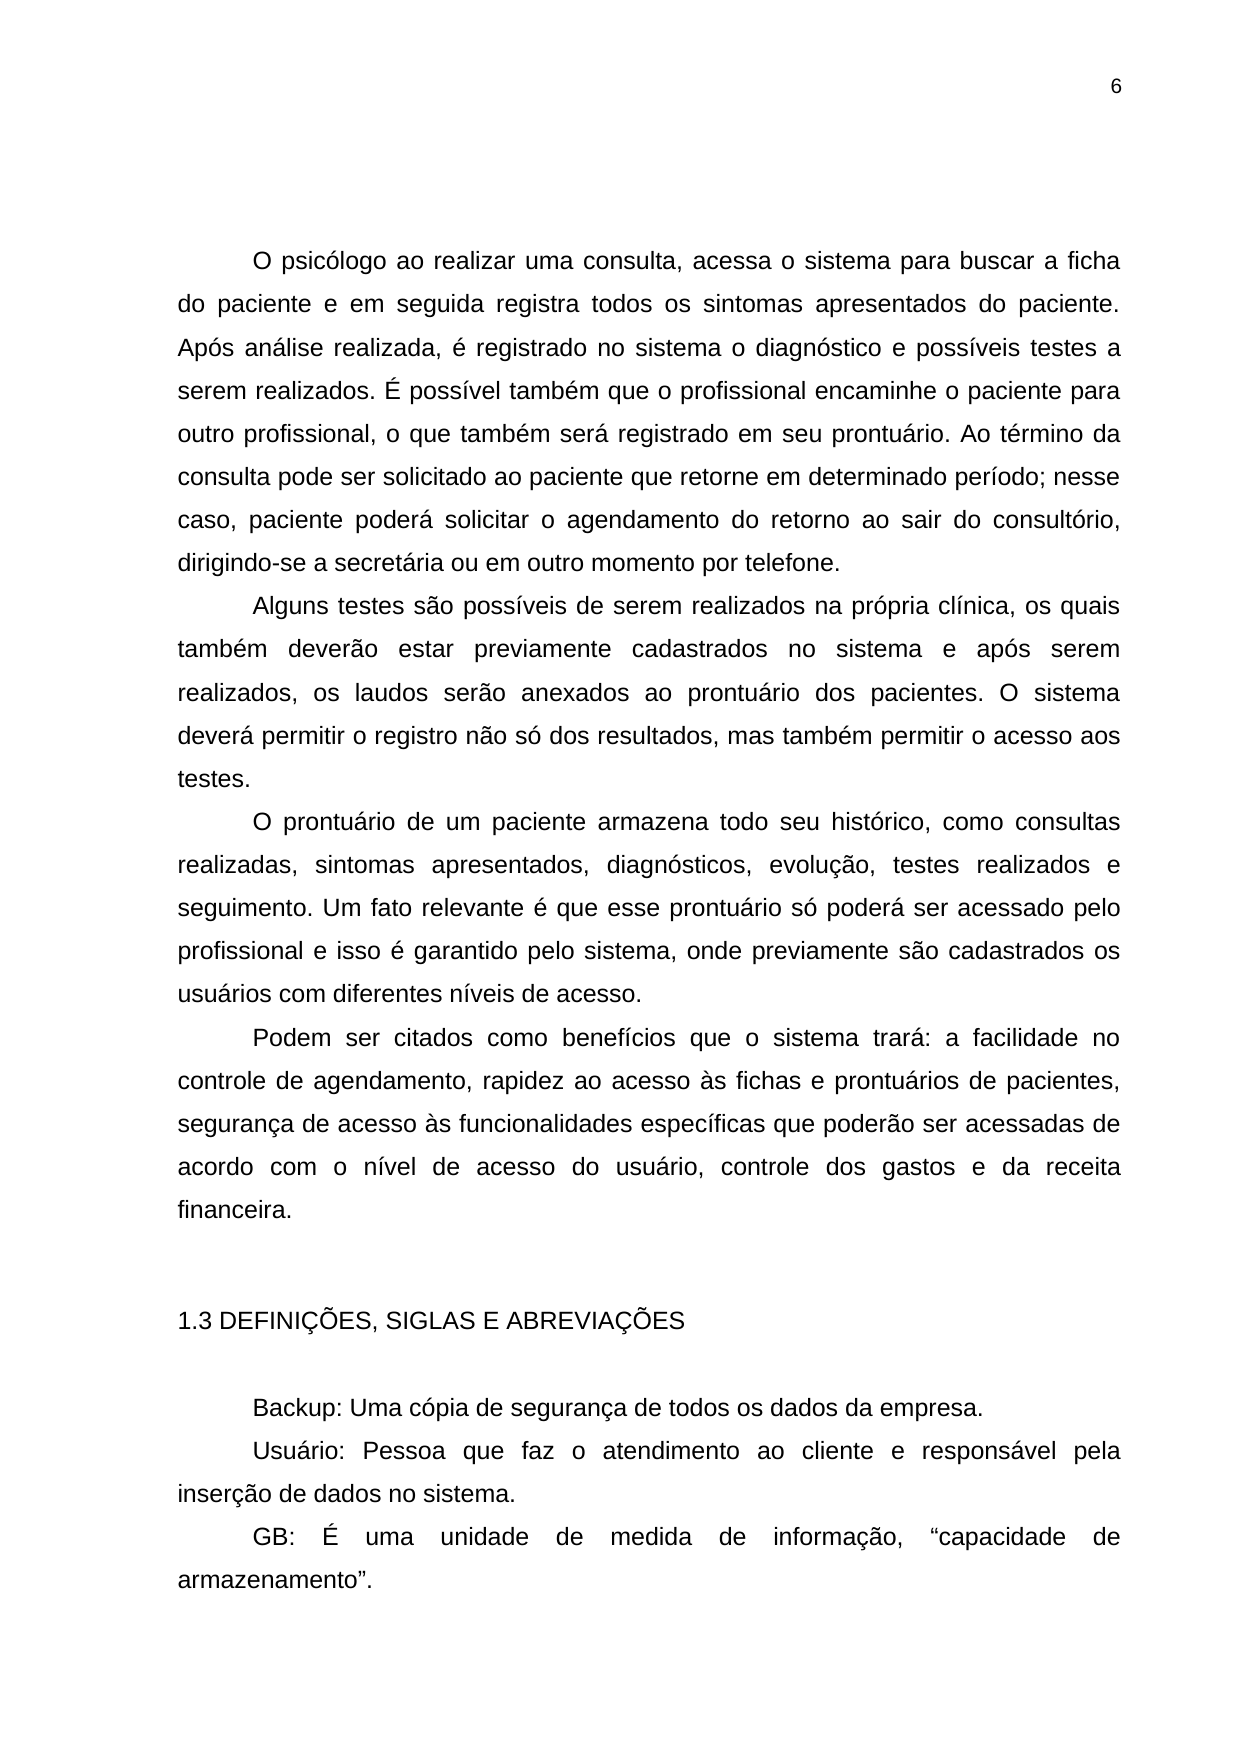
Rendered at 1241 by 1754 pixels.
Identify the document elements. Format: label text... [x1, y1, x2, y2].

list Podem ser citados como benefícios que o sistema trará: a facilidade no controle de agendamento, rapidez ao acesso às fichas e prontuários de pacientes, segurança de acesso às funcionalidades específicas que poderão ser acessadas de acordo com o nível de acesso do usuário, controle dos gastos e da receita financeira. [177, 1023, 1122, 1224]
subtitle 1.3 DEFINIÇÕES, SIGLAS E ABREVIAÇÕES [177, 1306, 1122, 1335]
list Backup: Uma cópia de segurança de todos os dados da empresa. [177, 1393, 1122, 1421]
list Usuário: Pessoa que faz o atendimento ao cliente e responsável pela inserção de dados no sistema. [177, 1436, 1122, 1508]
list Alguns testes são possíveis de serem realizados na própria clínica, os quais também deverão estar previamente cadastrados no sistema e após serem realizados, os laudos serão anexados ao prontuário dos pacientes. O sistema deverá permitir o registro não só dos resultados, mas também permitir o acesso aos testes. [177, 591, 1122, 793]
list O prontuário de um paciente armazena todo seu histórico, como consultas realizadas, sintomas apresentados, diagnósticos, evolução, testes realizados e seguimento. Um fato relevante é que esse prontuário só poderá ser acessado pelo profissional e isso é garantido pelo sistema, onde previamente são cadastrados os usuários com diferentes níveis de acesso. [177, 807, 1122, 1008]
list GB: É uma unidade de medida de informação, “capacidade de armazenamento”. [177, 1522, 1122, 1594]
list O psicólogo ao realizar uma consulta, acessa o sistema para buscar a ficha do paciente e em seguida registra todos os sintomas apresentados do paciente. Após análise realizada, é registrado no sistema o diagnóstico e possíveis testes a serem realizados. É possível também que o profissional encaminhe o paciente para outro profissional, o que também será registrado em seu prontuário. Ao término da consulta pode ser solicitado ao paciente que retorne em determinado período; nesse caso, paciente poderá solicitar o agendamento do retorno ao sair do consultório, dirigindo-se a secretária ou em outro momento por telefone. [177, 246, 1122, 577]
